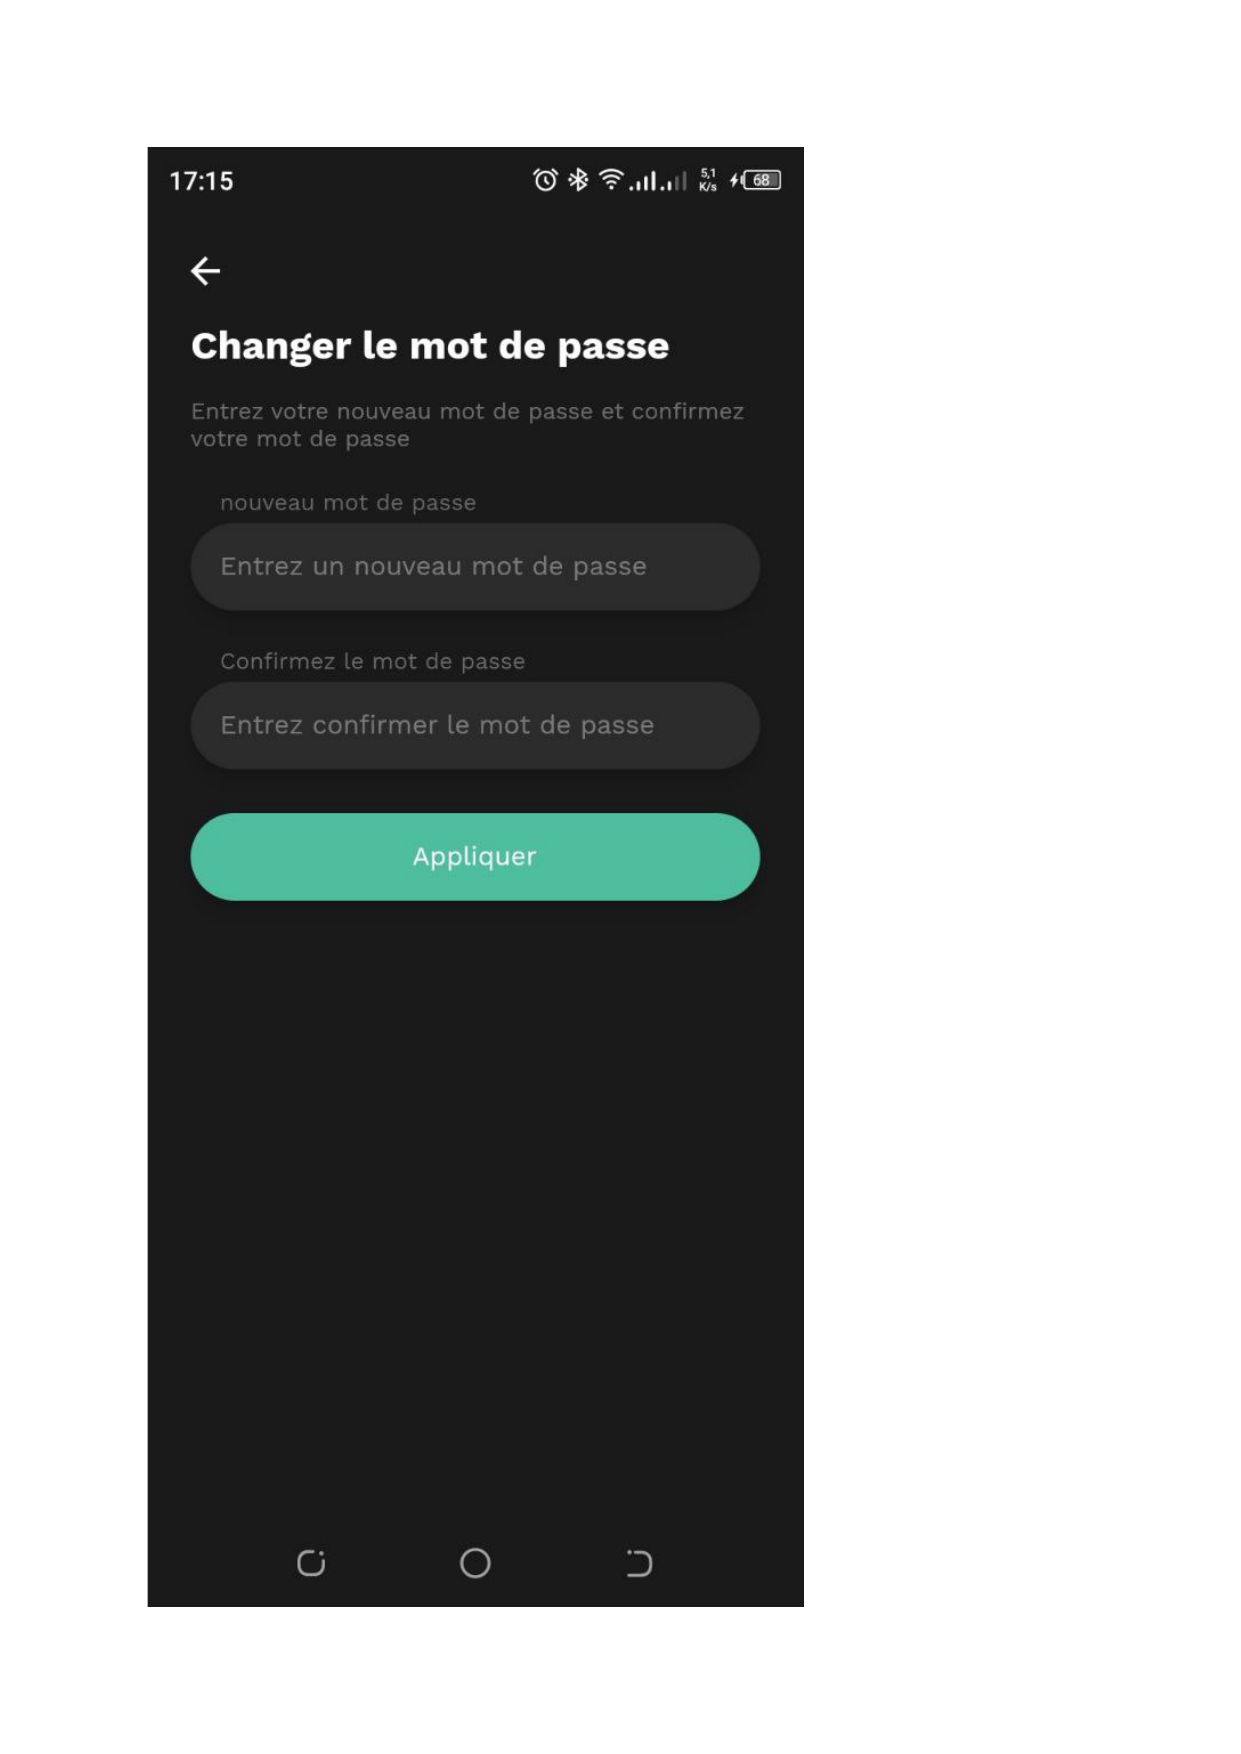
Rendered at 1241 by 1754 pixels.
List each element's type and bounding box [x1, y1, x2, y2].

picture [147, 147, 804, 1607]
